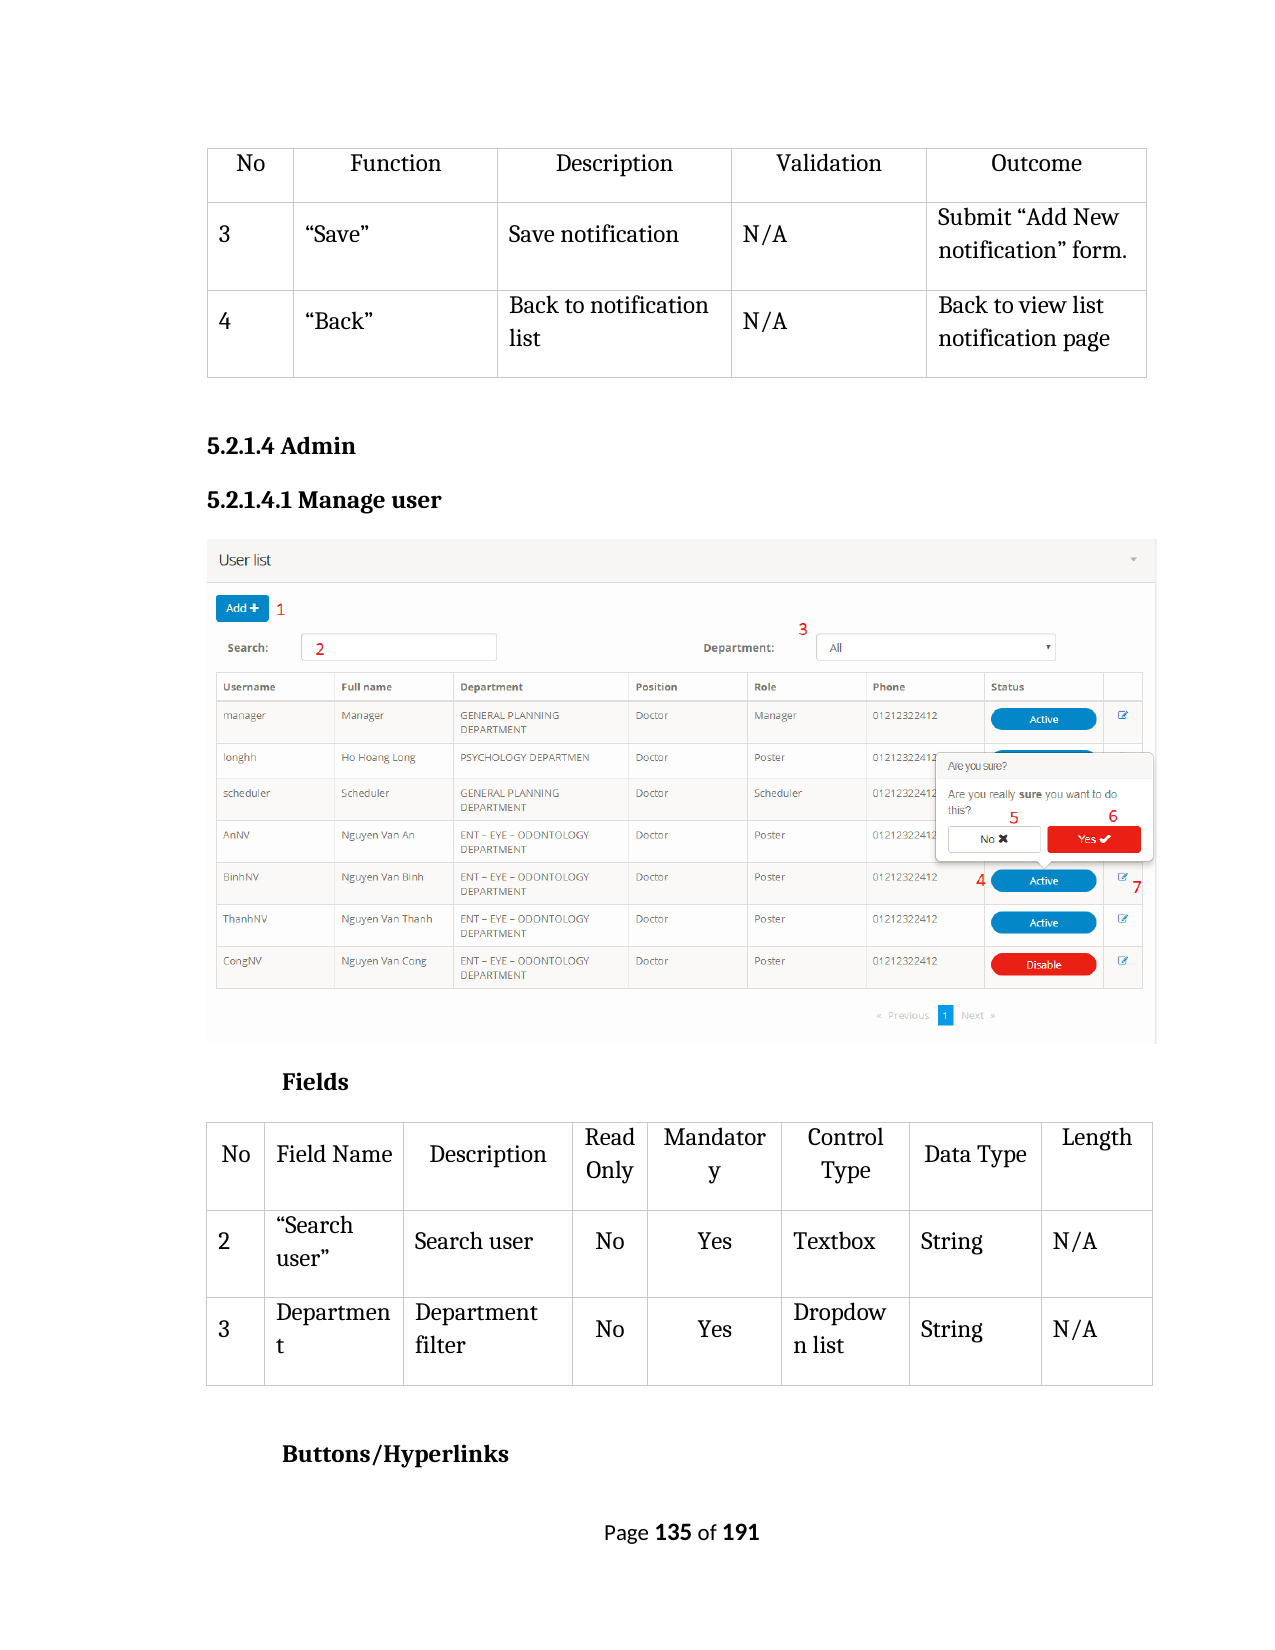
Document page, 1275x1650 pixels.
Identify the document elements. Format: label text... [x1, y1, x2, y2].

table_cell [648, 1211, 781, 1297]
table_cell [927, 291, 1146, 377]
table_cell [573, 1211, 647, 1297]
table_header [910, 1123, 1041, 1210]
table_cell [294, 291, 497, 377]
picture [206, 539, 1157, 1044]
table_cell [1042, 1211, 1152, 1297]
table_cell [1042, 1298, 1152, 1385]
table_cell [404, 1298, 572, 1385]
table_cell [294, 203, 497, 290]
text 5.2.1.4.1 Manage user [207, 486, 1157, 515]
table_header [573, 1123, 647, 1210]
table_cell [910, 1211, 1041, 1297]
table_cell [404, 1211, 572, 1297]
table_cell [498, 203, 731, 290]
text Fields [282, 1068, 1157, 1097]
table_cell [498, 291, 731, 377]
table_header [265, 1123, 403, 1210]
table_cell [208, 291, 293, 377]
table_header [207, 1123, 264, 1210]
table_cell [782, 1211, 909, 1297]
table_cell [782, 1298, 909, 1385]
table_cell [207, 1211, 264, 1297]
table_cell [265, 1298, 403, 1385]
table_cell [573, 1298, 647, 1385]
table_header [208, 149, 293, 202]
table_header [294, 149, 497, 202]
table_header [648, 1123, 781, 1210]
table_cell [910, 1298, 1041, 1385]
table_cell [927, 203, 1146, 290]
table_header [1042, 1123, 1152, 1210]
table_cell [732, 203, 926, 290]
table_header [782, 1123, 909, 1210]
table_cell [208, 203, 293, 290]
text 5.2.1.4 Admin [207, 432, 1157, 461]
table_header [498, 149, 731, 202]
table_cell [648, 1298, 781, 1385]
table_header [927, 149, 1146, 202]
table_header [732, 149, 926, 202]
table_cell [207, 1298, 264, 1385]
text Buttons/Hyperlinks [282, 1439, 1157, 1468]
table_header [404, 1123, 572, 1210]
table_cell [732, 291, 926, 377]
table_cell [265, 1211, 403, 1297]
